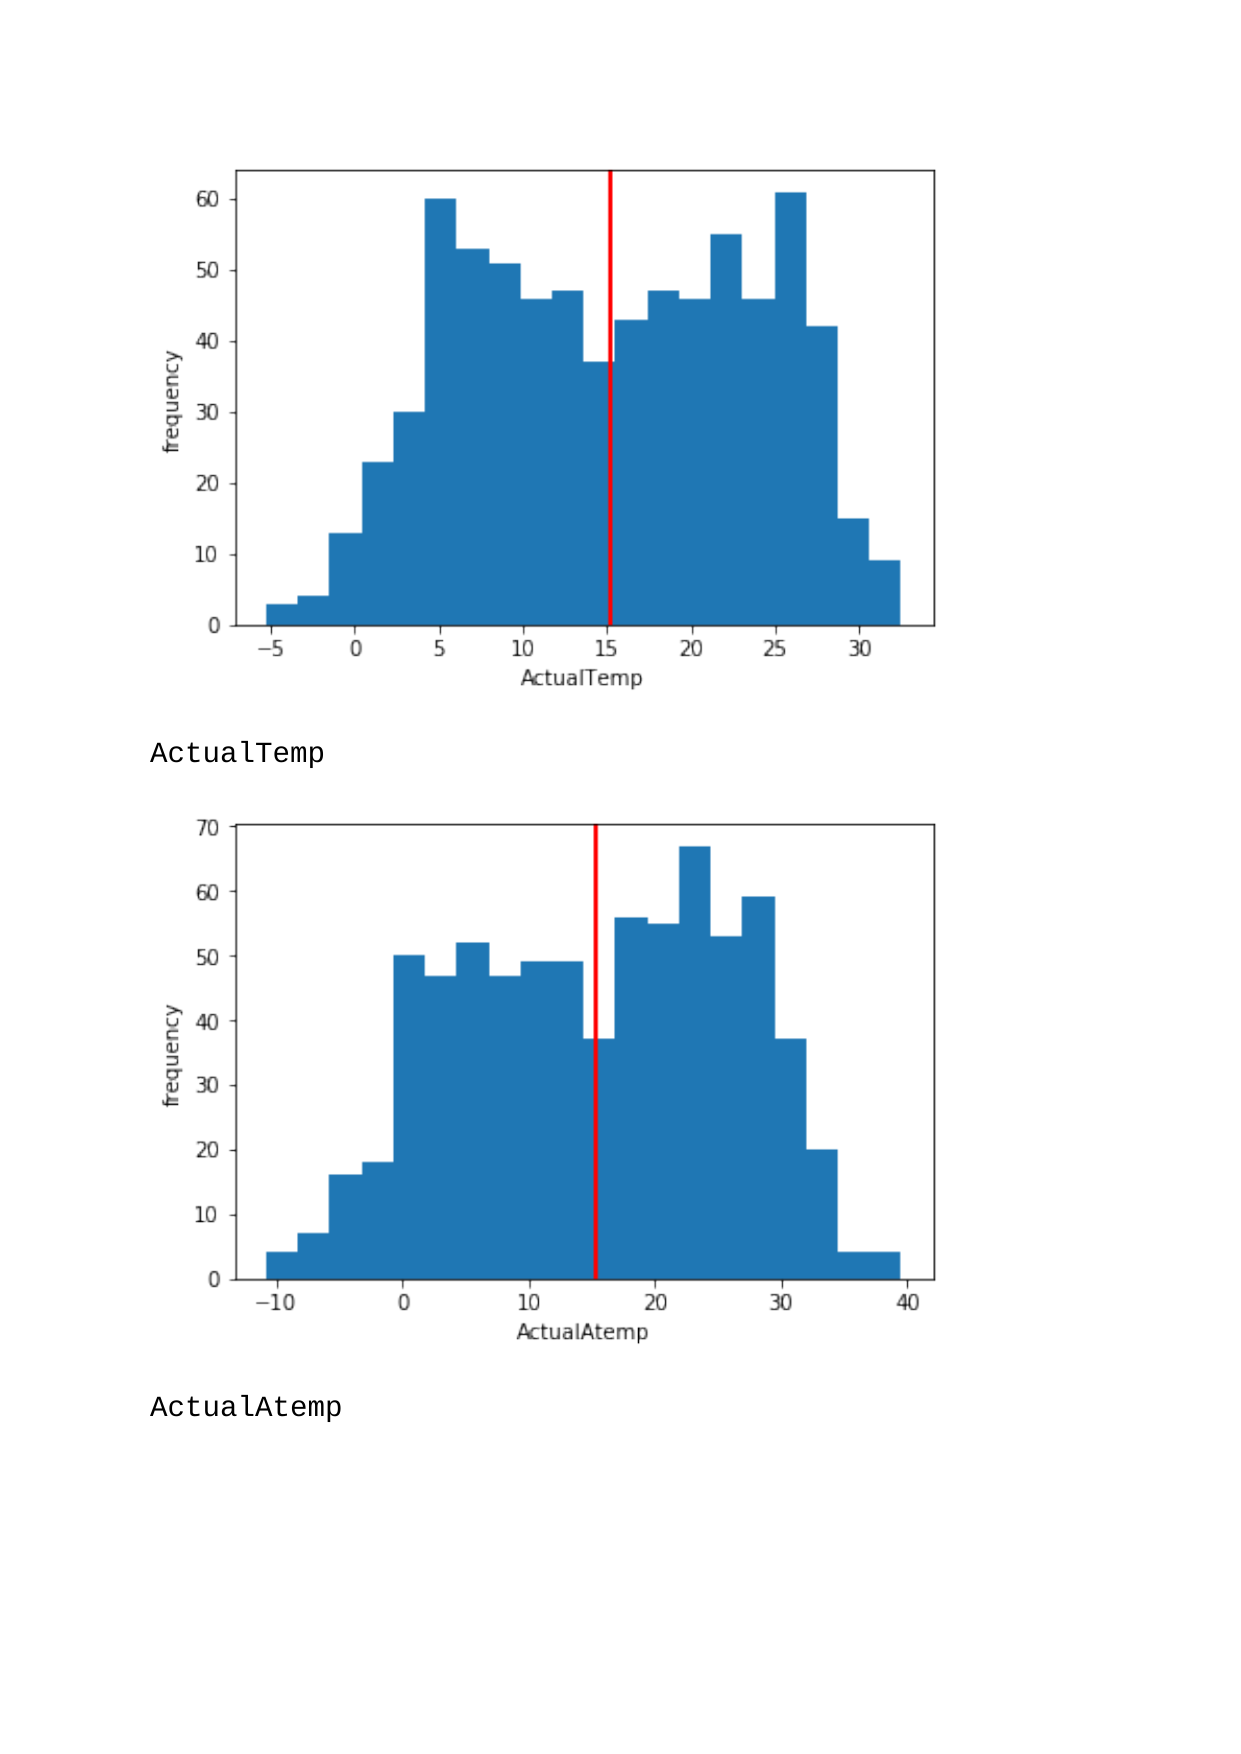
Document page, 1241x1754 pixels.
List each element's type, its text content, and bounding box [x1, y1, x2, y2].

text ActualAtemp [150, 1392, 1090, 1425]
text ActualTemp [150, 738, 1090, 771]
picture [150, 803, 955, 1359]
picture [150, 150, 955, 705]
